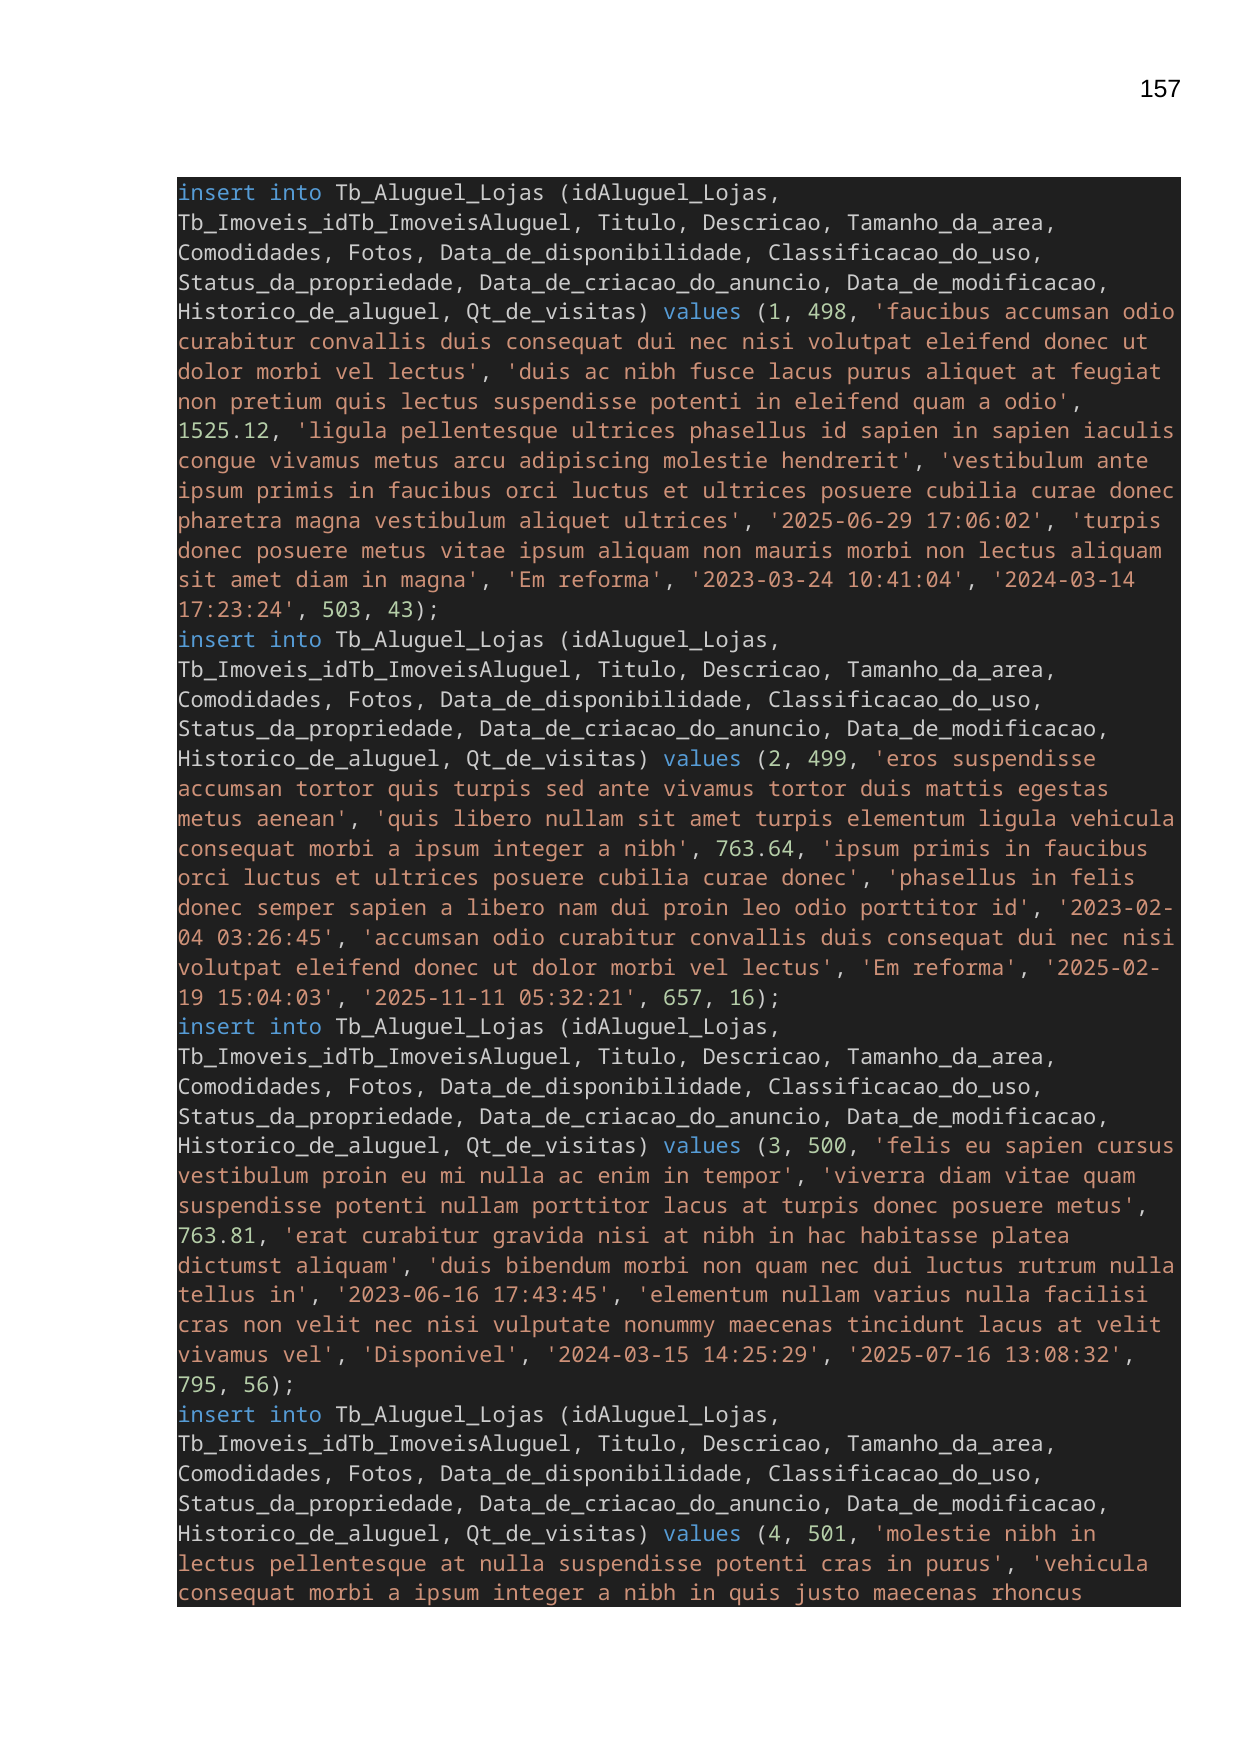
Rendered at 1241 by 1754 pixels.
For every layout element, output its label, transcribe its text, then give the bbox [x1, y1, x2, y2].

text insert into Tb_Aluguel_Lojas (idAluguel_Lojas, Tb_Imoveis_idTb_ImoveisAluguel, Titulo, Descricao, Tamanho_da_area, Comodidades, Fotos, Data_de_disponibilidade, Classificacao_do_uso, Status_da_propriedade, Data_de_criacao_do_anuncio, Data_de_modificacao, Historico_de_aluguel, Qt_de_visitas) values (1, 498, 'faucibus accumsan odio curabitur convallis duis consequat dui nec nisi volutpat eleifend donec ut dolor morbi vel lectus', 'duis ac nibh fusce lacus purus aliquet at feugiat non pretium quis lectus suspendisse potenti in eleifend quam a odio', 1525.12, 'ligula pellentesque ultrices phasellus id sapien in sapien iaculis congue vivamus metus arcu adipiscing molestie hendrerit', 'vestibulum ante ipsum primis in faucibus orci luctus et ultrices posuere cubilia curae donec pharetra magna vestibulum aliquet ultrices', '2025-06-29 17:06:02', 'turpis donec posuere metus vitae ipsum aliquam non mauris morbi non lectus aliquam sit amet diam in magna', 'Em reforma', '2023-03-24 10:41:04', '2024-03-14 17:23:24', 503, 43); [177, 177, 1181, 624]
text insert into Tb_Aluguel_Lojas (idAluguel_Lojas, Tb_Imoveis_idTb_ImoveisAluguel, Titulo, Descricao, Tamanho_da_area, Comodidades, Fotos, Data_de_disponibilidade, Classificacao_do_uso, Status_da_propriedade, Data_de_criacao_do_anuncio, Data_de_modificacao, Historico_de_aluguel, Qt_de_visitas) values (3, 500, 'felis eu sapien cursus vestibulum proin eu mi nulla ac enim in tempor', 'viverra diam vitae quam suspendisse potenti nullam porttitor lacus at turpis donec posuere metus', 763.81, 'erat curabitur gravida nisi at nibh in hac habitasse platea dictumst aliquam', 'duis bibendum morbi non quam nec dui luctus rutrum nulla tellus in', '2023-06-16 17:43:45', 'elementum nullam varius nulla facilisi cras non velit nec nisi vulputate nonummy maecenas tincidunt lacus at velit vivamus vel', 'Disponivel', '2024-03-15 14:25:29', '2025-07-16 13:08:32', 795, 56); [177, 1011, 1181, 1399]
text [177, 1399, 1181, 1607]
text insert into Tb_Aluguel_Lojas (idAluguel_Lojas, Tb_Imoveis_idTb_ImoveisAluguel, Titulo, Descricao, Tamanho_da_area, Comodidades, Fotos, Data_de_disponibilidade, Classificacao_do_uso, Status_da_propriedade, Data_de_criacao_do_anuncio, Data_de_modificacao, Historico_de_aluguel, Qt_de_visitas) values (2, 499, 'eros suspendisse accumsan tortor quis turpis sed ante vivamus tortor duis mattis egestas metus aenean', 'quis libero nullam sit amet turpis elementum ligula vehicula consequat morbi a ipsum integer a nibh', 763.64, 'ipsum primis in faucibus orci luctus et ultrices posuere cubilia curae donec', 'phasellus in felis donec semper sapien a libero nam dui proin leo odio porttitor id', '2023-02-04 03:26:45', 'accumsan odio curabitur convallis duis consequat dui nec nisi volutpat eleifend donec ut dolor morbi vel lectus', 'Em reforma', '2025-02-19 15:04:03', '2025-11-11 05:32:21', 657, 16); [177, 624, 1181, 1011]
